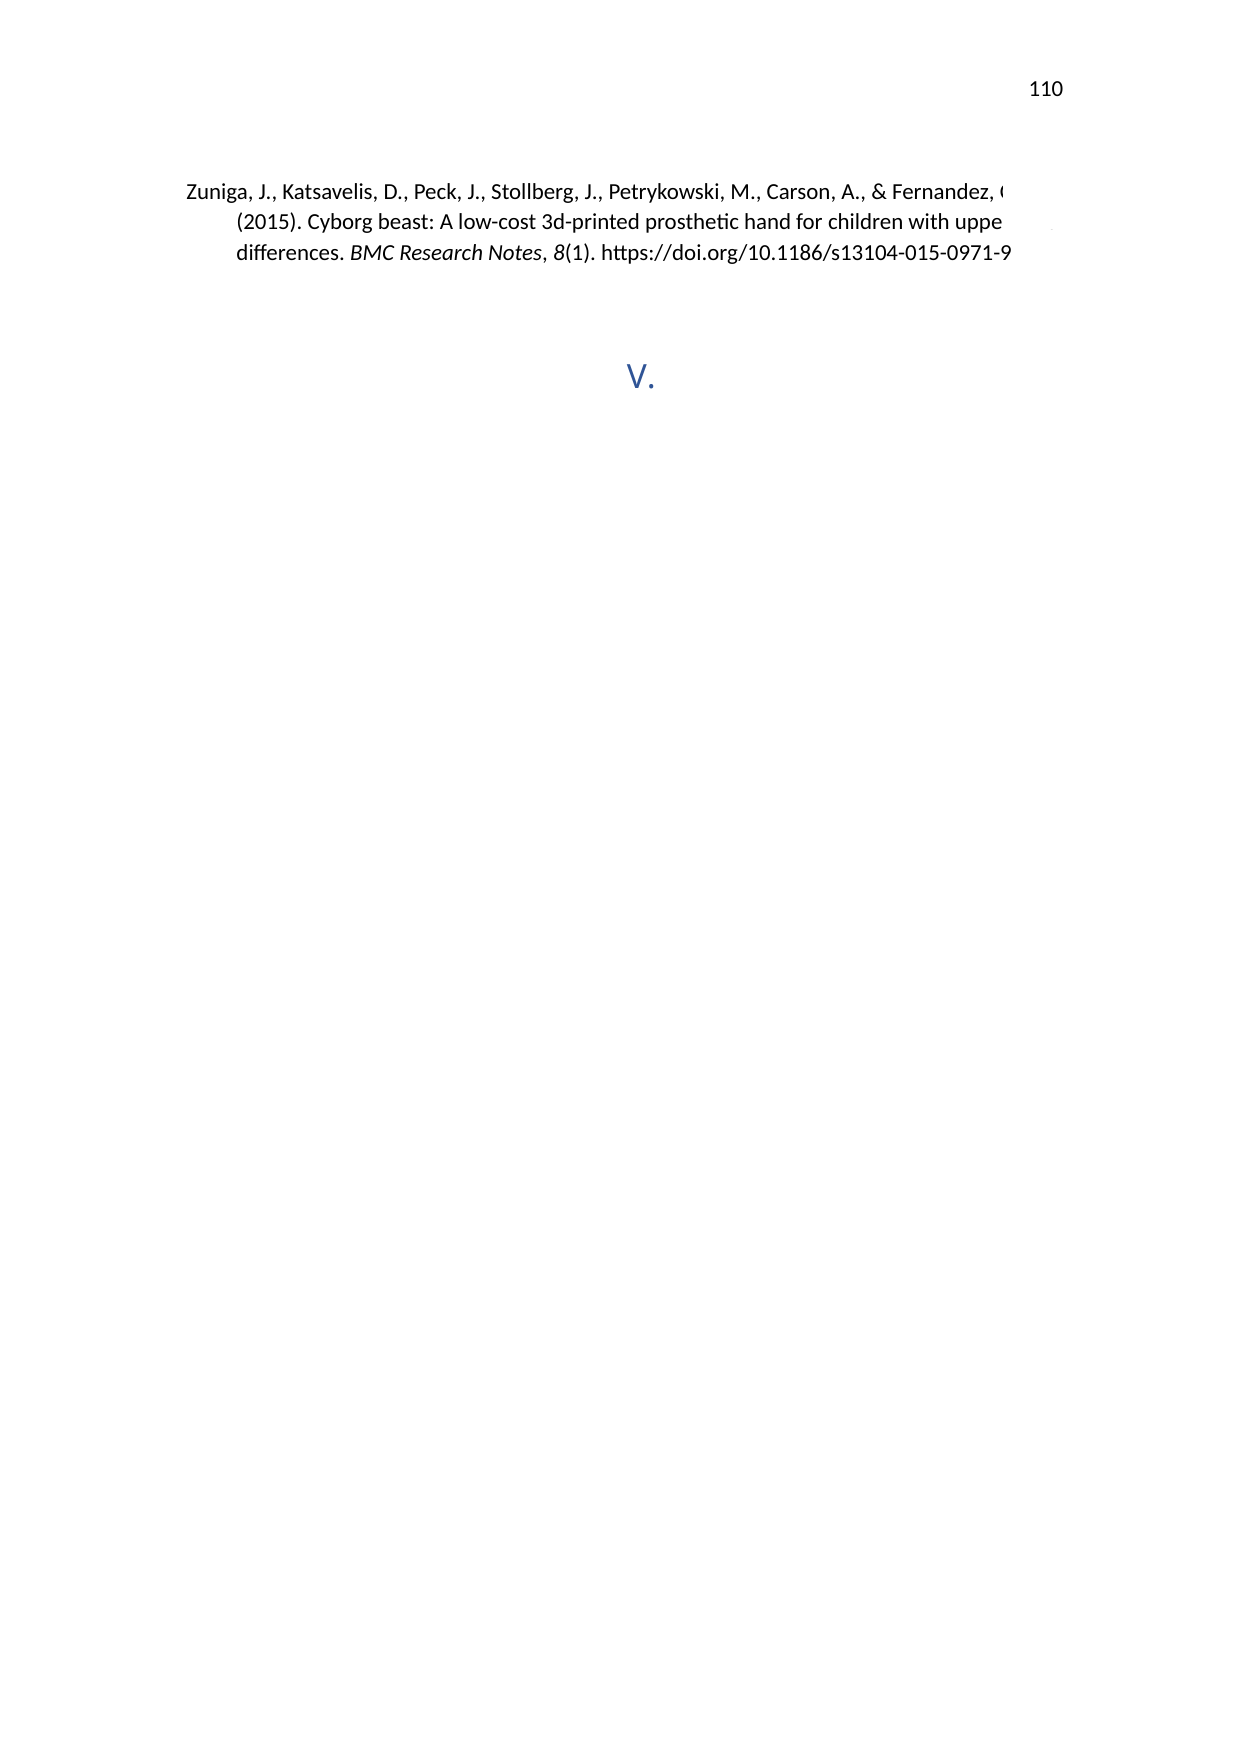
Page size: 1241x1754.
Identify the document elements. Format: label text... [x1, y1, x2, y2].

text Zuniga, J., Katsavelis, D., Peck, J., Stollberg, J., Petrykowski, M., Carson, A., & Fernandez, C. (2015). Cyborg beast: A low-cost 3d-printed prosthetic hand for children with upper-limb differences. BMC Research Notes, 8(1). https://doi.org/10.1186/s13104-015-0971-9 [186, 177, 1063, 266]
